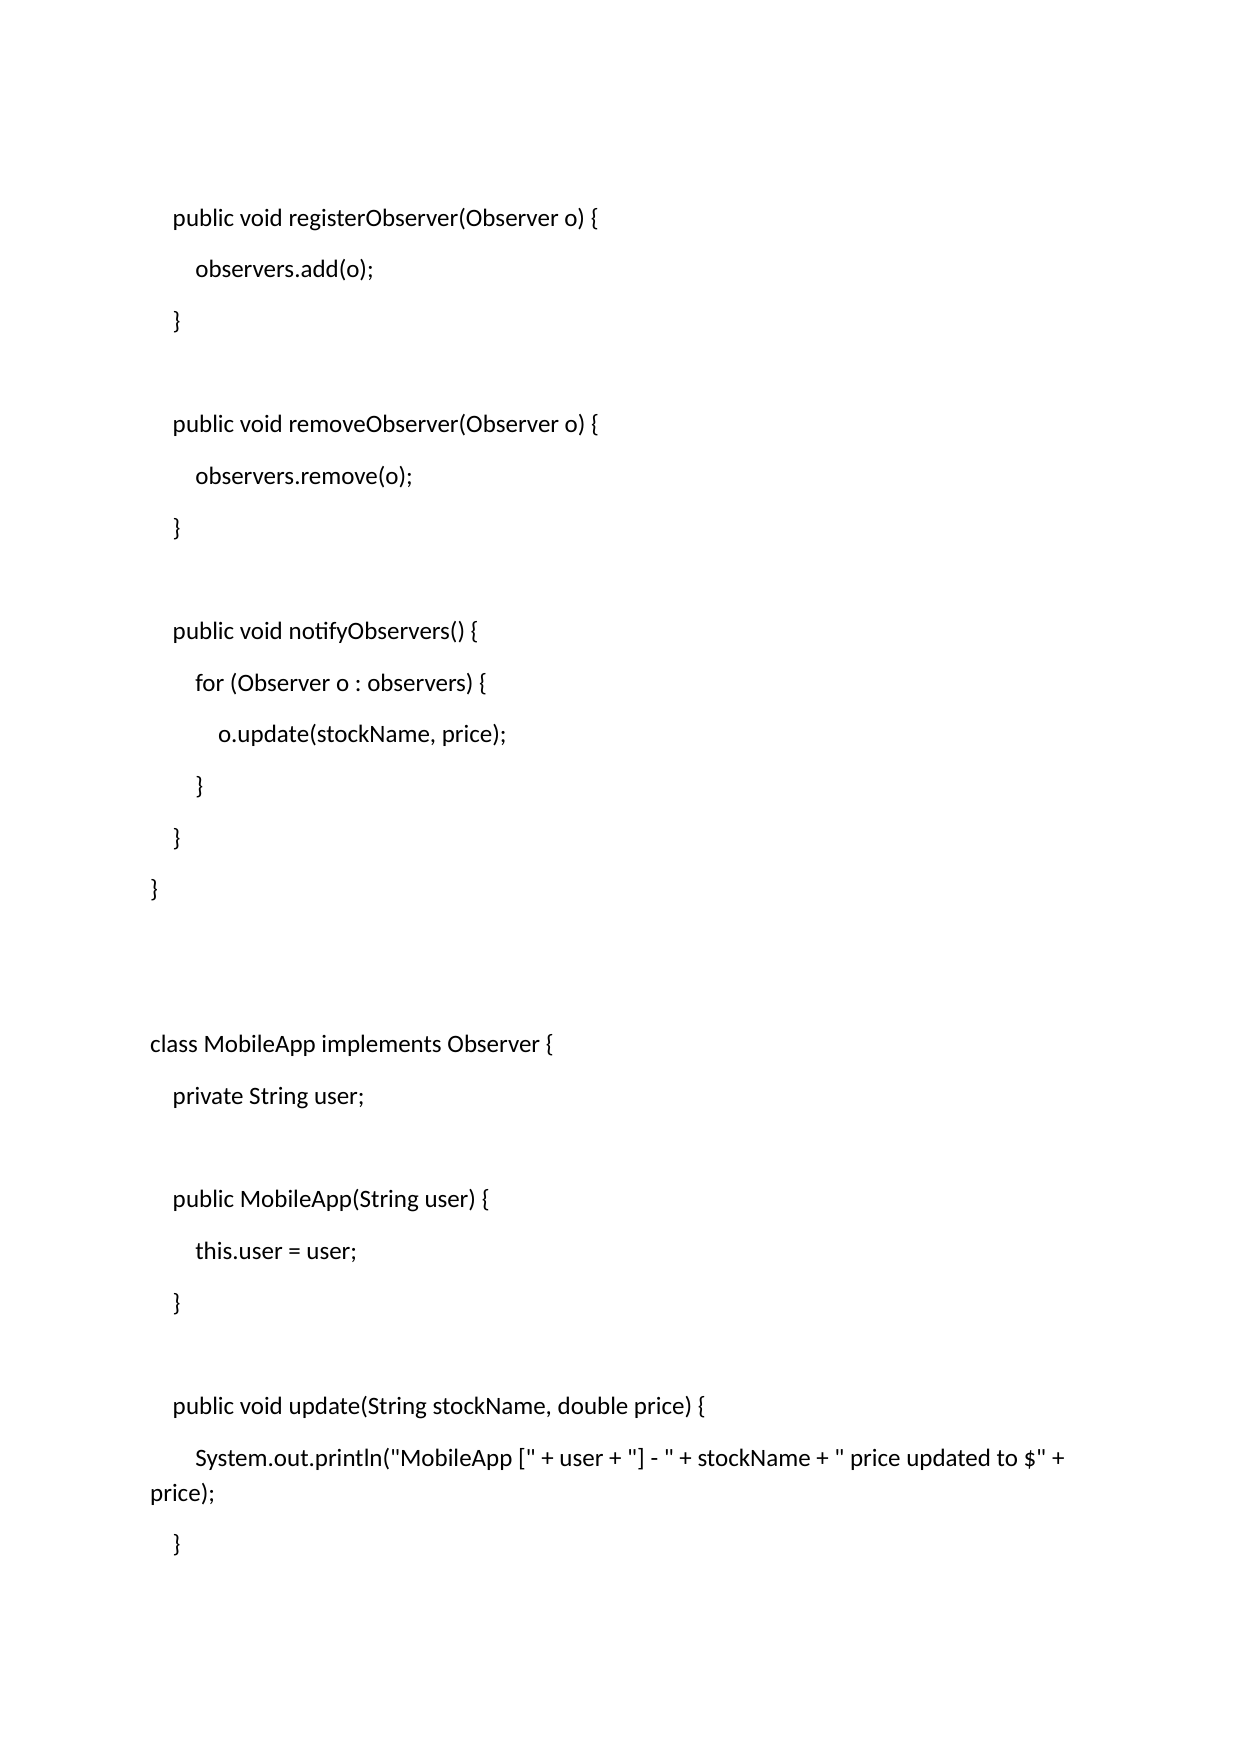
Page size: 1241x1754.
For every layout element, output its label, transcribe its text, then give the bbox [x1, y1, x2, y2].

text } [150, 305, 1090, 336]
text System.out.println("MobileApp [" + user + "] - " + stockName + " price updated to $" + price); [150, 1442, 1090, 1507]
text } [150, 1528, 1090, 1559]
text } [150, 512, 1090, 542]
text } [150, 1287, 1090, 1317]
text observers.remove(o); [150, 460, 1090, 491]
text class MobileApp implements Observer { [150, 1028, 1090, 1059]
text public void removeObserver(Observer o) { [150, 408, 1090, 439]
text public void notifyObservers() { [150, 615, 1090, 646]
text for (Observer o : observers) { [150, 667, 1090, 697]
text } [150, 873, 1090, 904]
text o.update(stockName, price); [150, 718, 1090, 749]
text } [150, 822, 1090, 852]
text observers.add(o); [150, 253, 1090, 284]
text private String user; [150, 1080, 1090, 1111]
text public void update(String stockName, double price) { [150, 1390, 1090, 1421]
text public MobileApp(String user) { [150, 1183, 1090, 1214]
text this.user = user; [150, 1235, 1090, 1266]
text } [150, 770, 1090, 801]
text public void registerObserver(Observer o) { [150, 202, 1090, 232]
